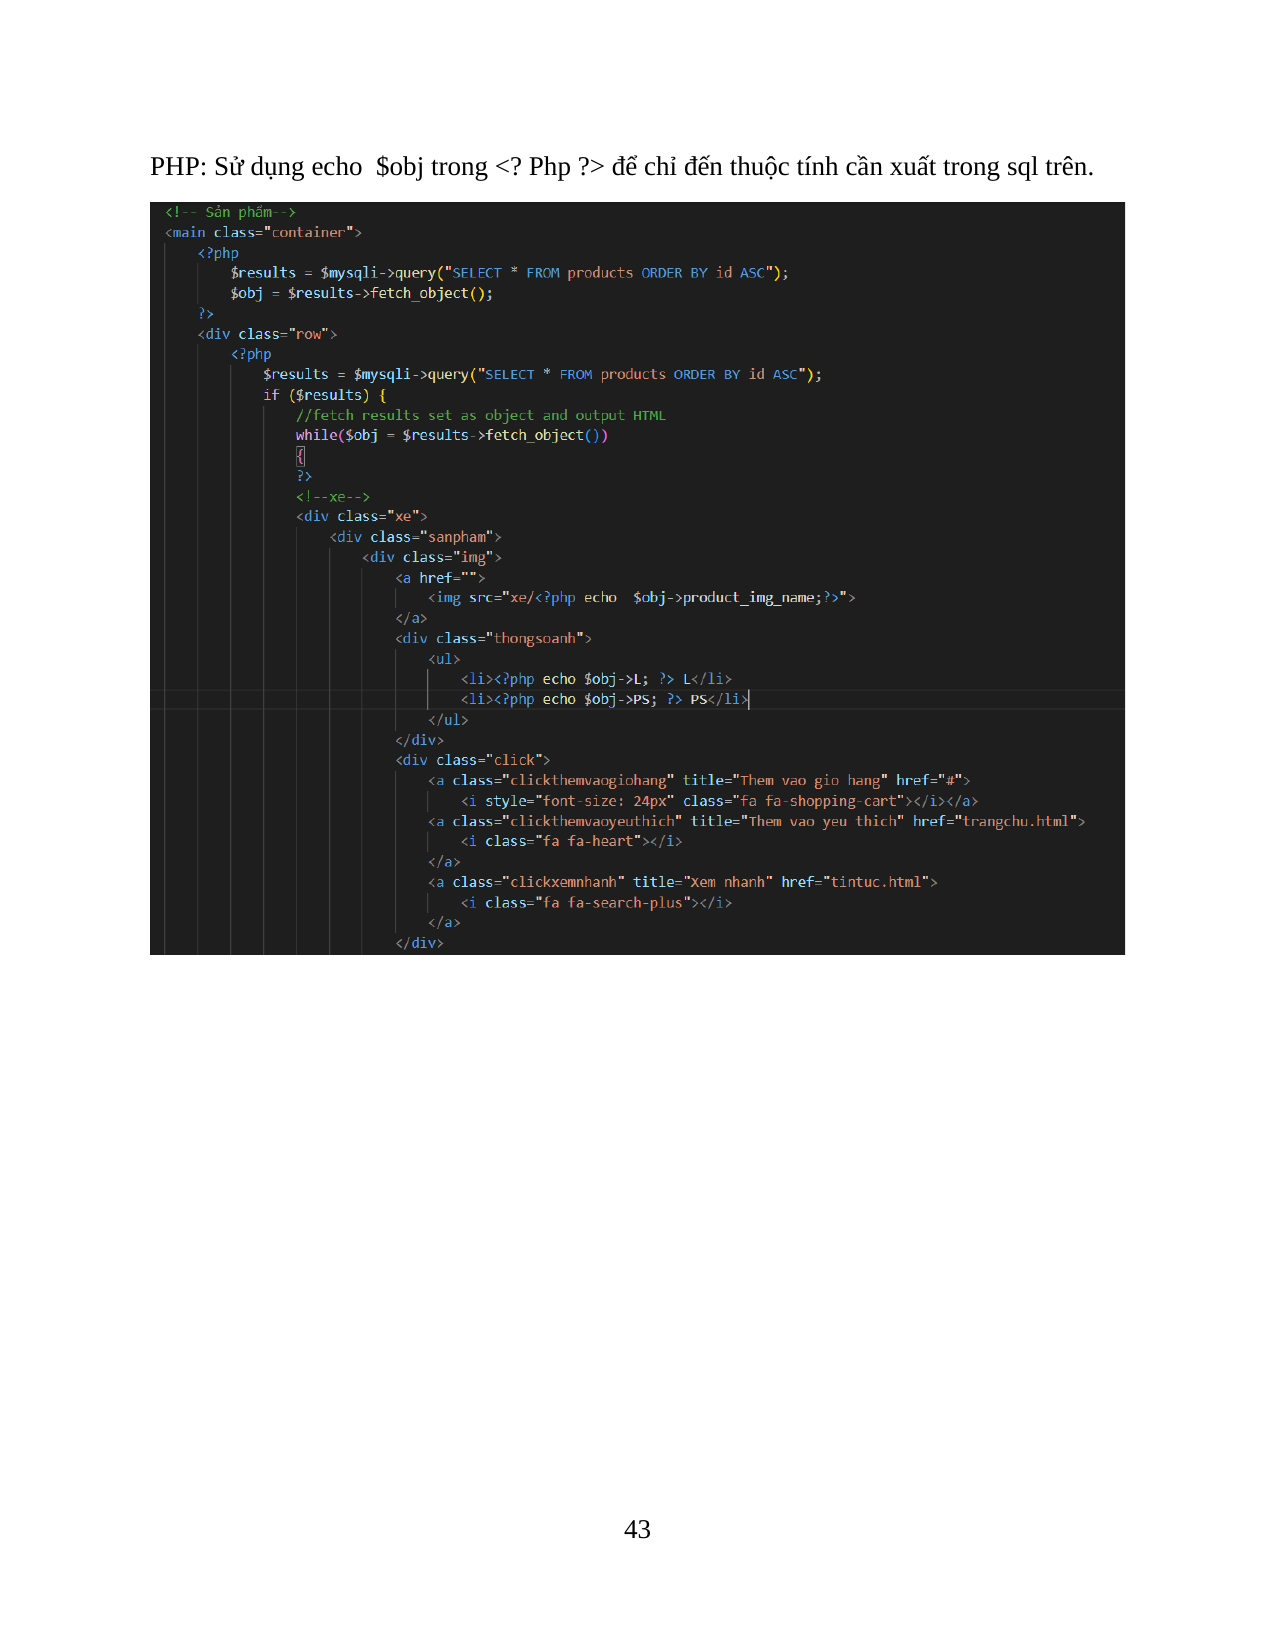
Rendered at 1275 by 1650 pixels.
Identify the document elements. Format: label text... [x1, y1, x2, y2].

text PHP: Sử dụng echo $obj trong <? Php ?> để chỉ đến thuộc tính cần xuất trong sql trên. [150, 150, 1125, 181]
picture [150, 202, 1125, 955]
